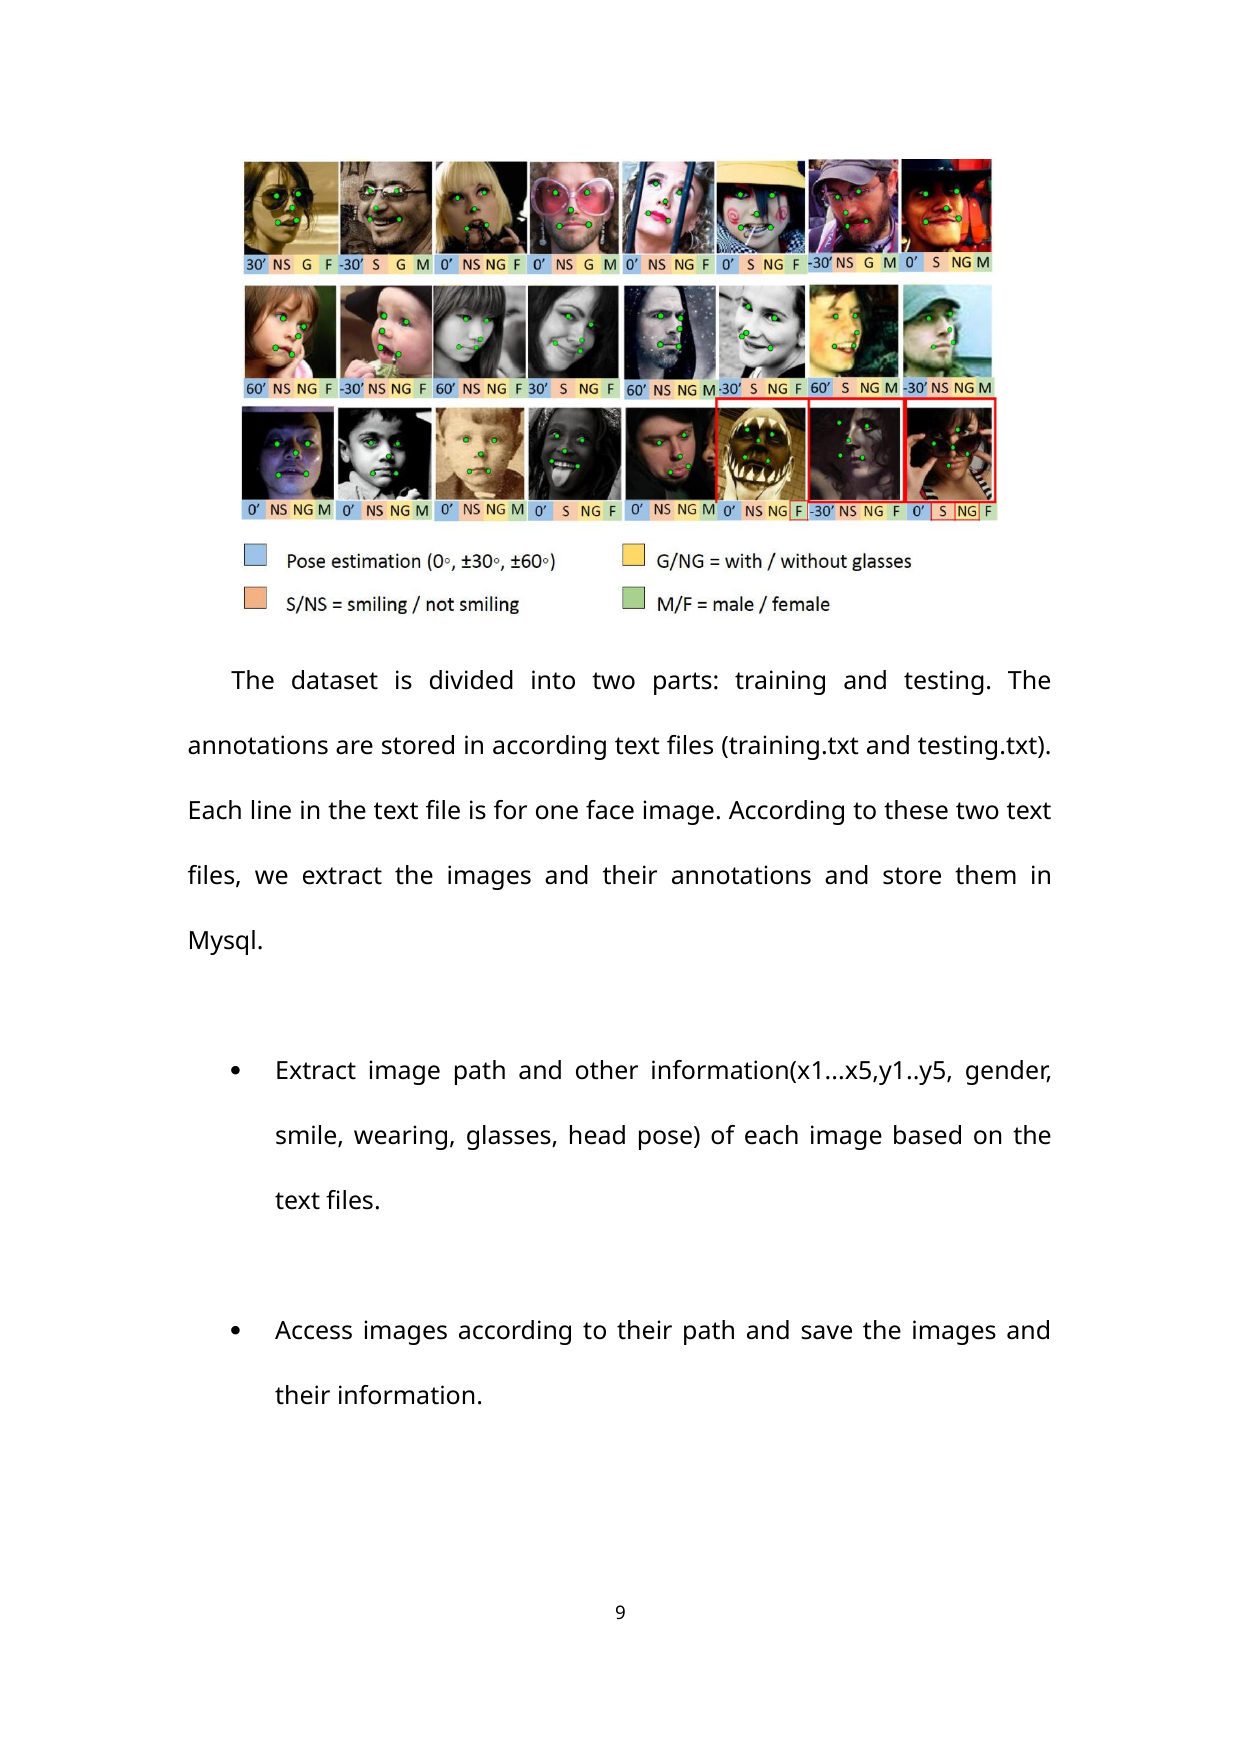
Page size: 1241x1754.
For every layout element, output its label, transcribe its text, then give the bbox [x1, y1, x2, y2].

picture [241, 159, 999, 629]
list Extract image path and other information(x1...x5,y1..y5, gender, smile, wearing, glasses, head pose) of each image based on the text files. [231, 1037, 1053, 1232]
text The dataset is divided into two parts: training and testing. The annotations are stored in according text files (training.txt and testing.txt). Each line in the text file is for one face image. According to these two text files, we extract the images and their annotations and store them in Mysql. [187, 647, 1053, 972]
list Access images according to their path and save the images and their information. [231, 1297, 1053, 1427]
